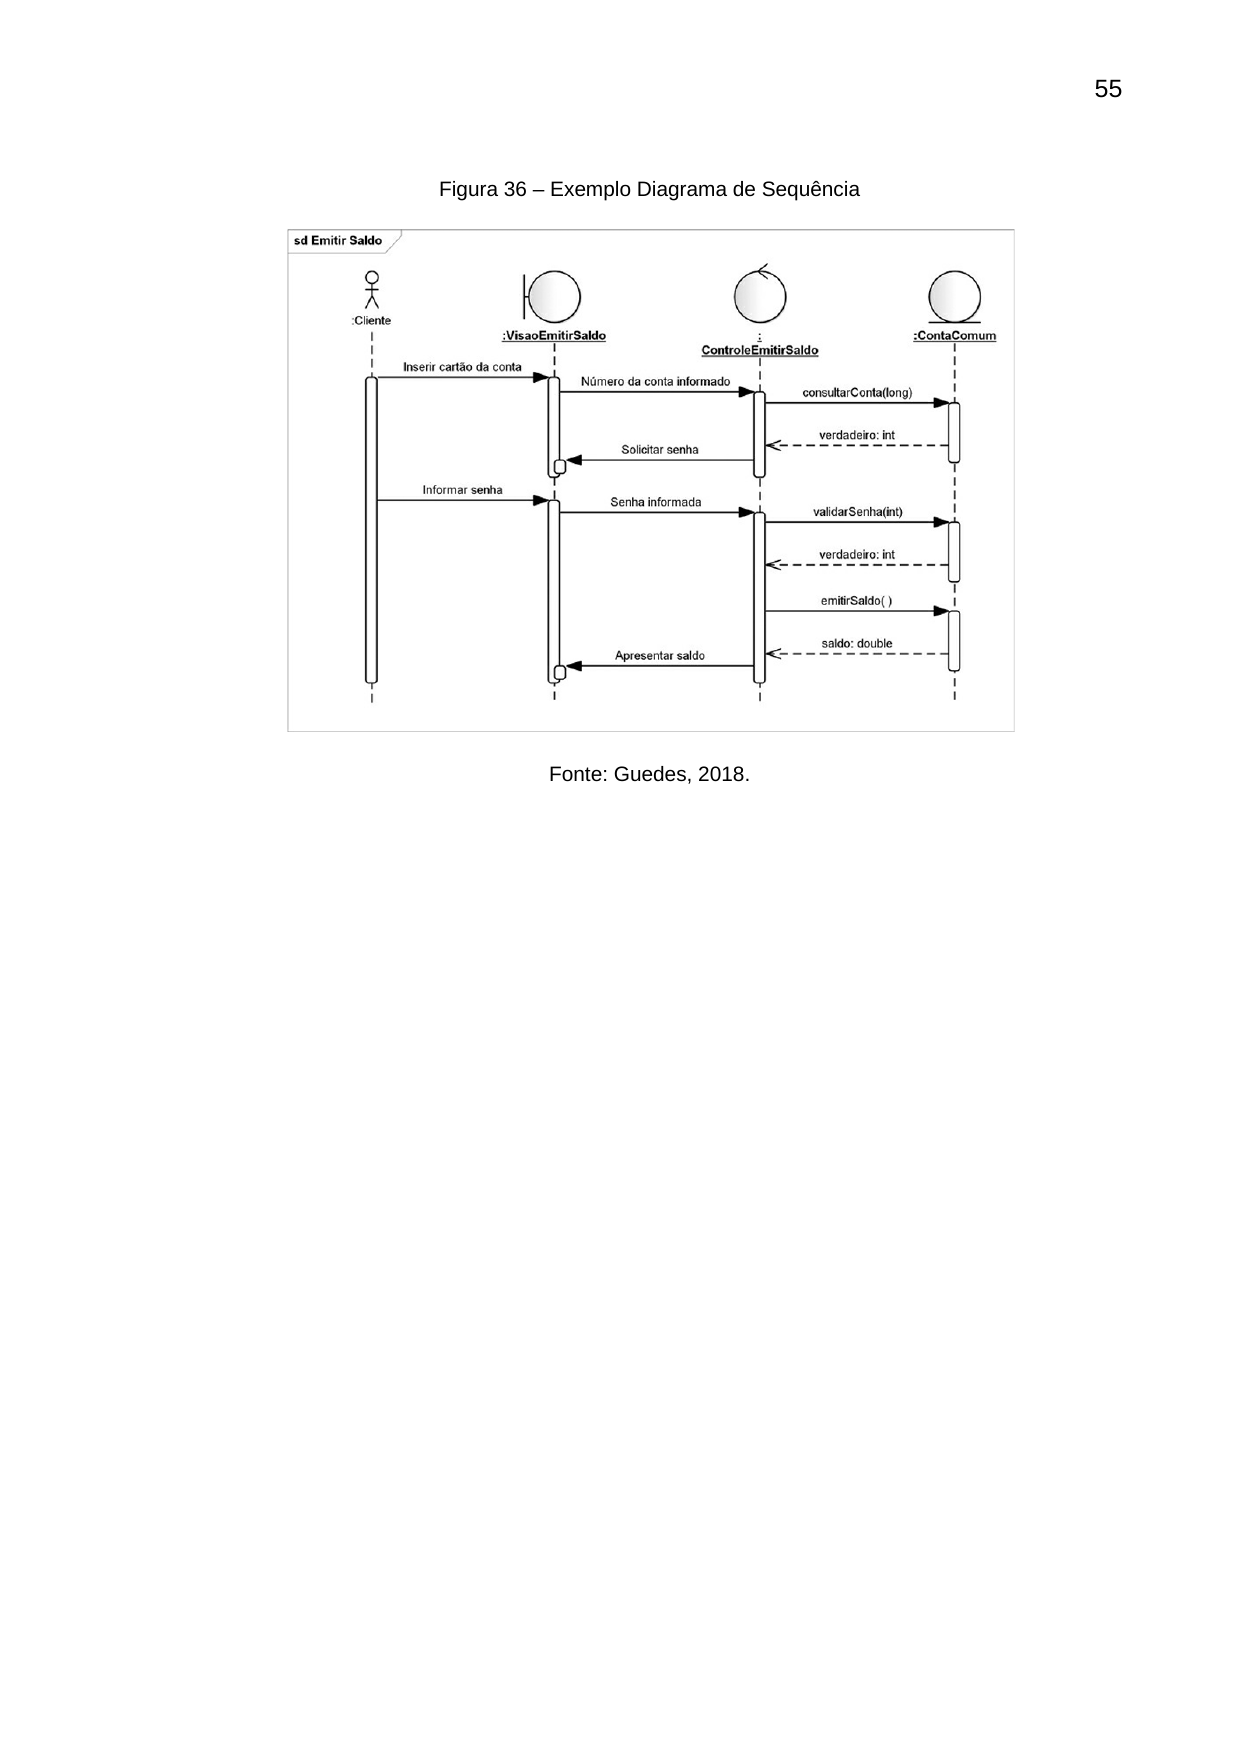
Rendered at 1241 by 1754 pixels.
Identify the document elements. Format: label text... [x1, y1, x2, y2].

text Fonte: Guedes, 2018. [177, 762, 1122, 786]
picture [284, 225, 1015, 735]
text Figura 36 – Exemplo Diagrama de Sequência [177, 177, 1122, 201]
